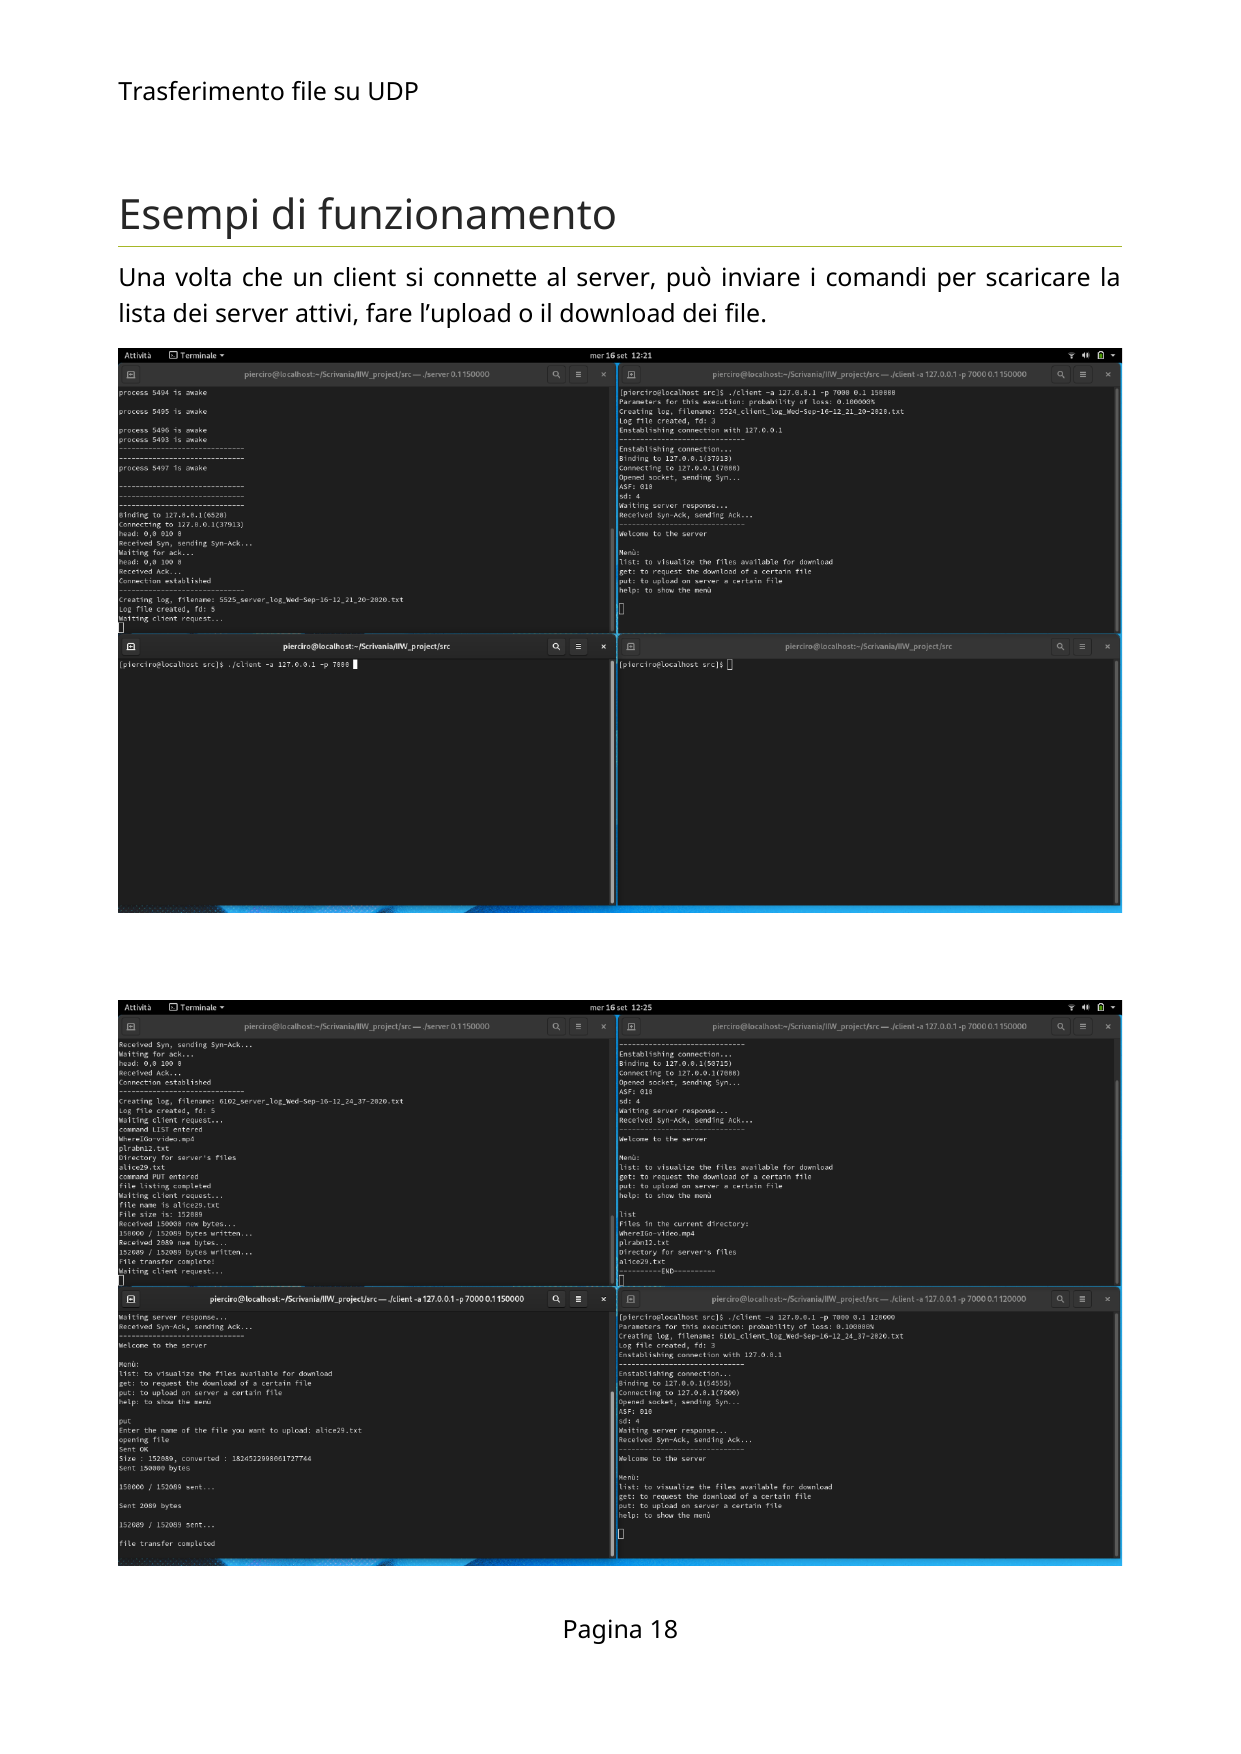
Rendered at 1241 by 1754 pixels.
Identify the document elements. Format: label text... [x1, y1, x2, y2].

picture [118, 348, 1123, 913]
text Una volta che un client si connette al server, può inviare i comandi per scaricare la lista dei server attivi, fare l’upload o il download dei file. [118, 259, 1122, 330]
picture [118, 1000, 1123, 1566]
subtitle Esempi di funzionamento [118, 185, 1122, 246]
